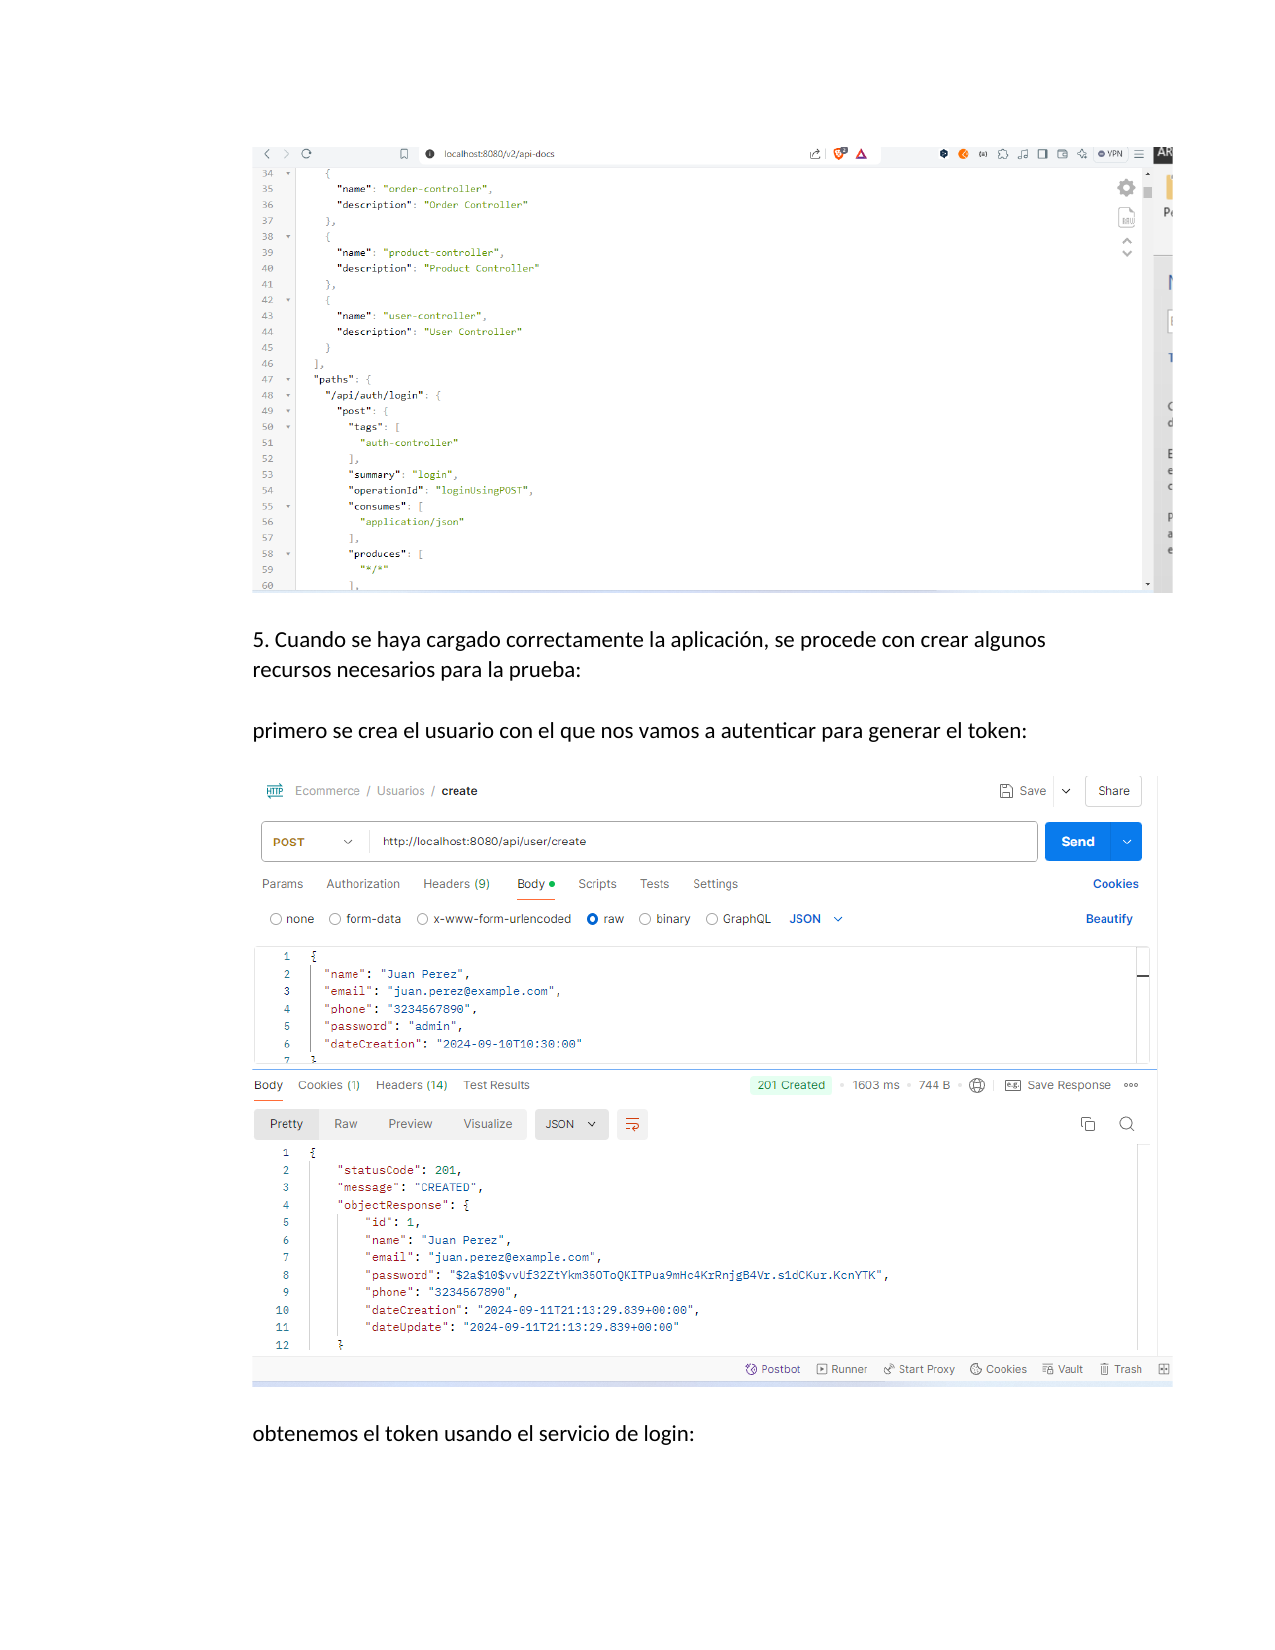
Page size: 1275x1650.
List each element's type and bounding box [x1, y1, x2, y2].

list [215, 148, 1098, 1478]
picture [252, 147, 1173, 593]
picture [252, 776, 1173, 1387]
